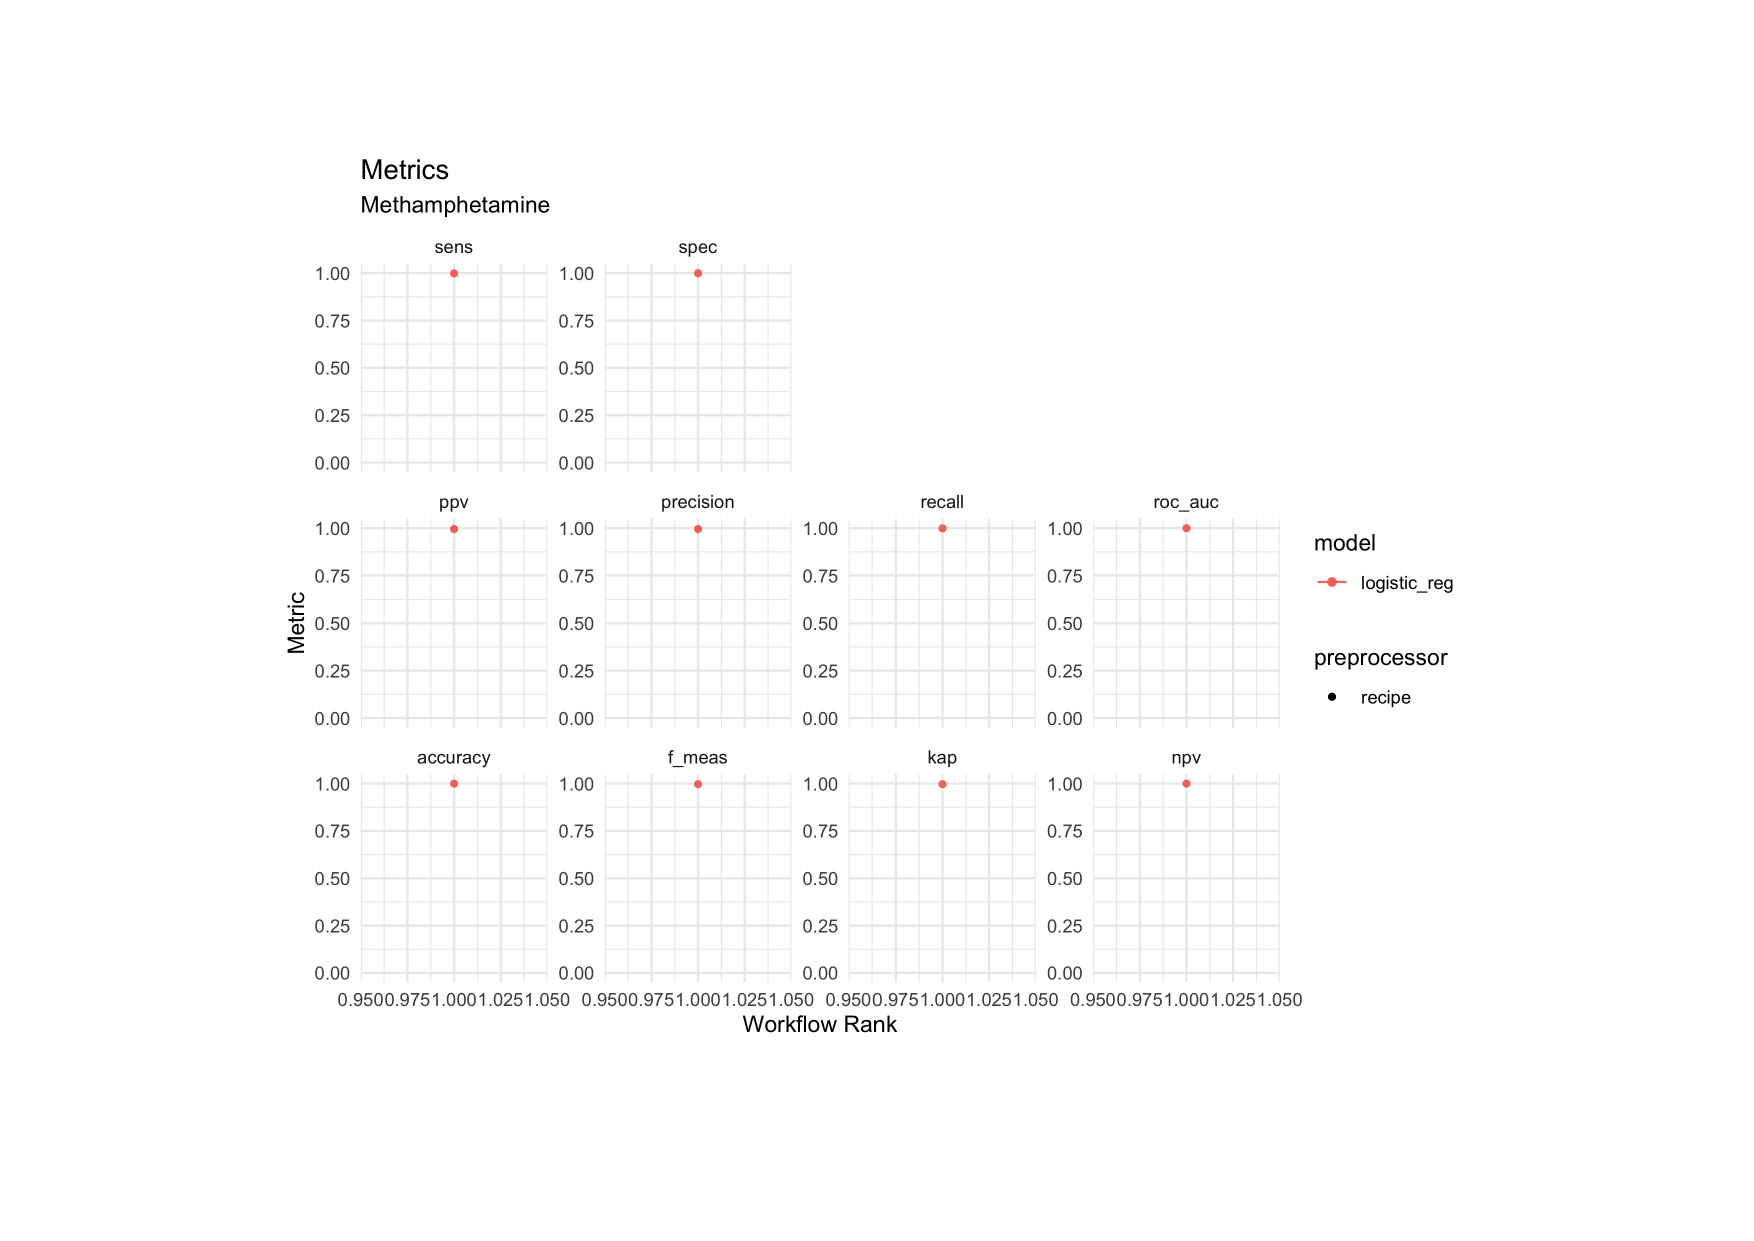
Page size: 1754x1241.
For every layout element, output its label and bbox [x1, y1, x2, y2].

picture [277, 147, 1477, 1048]
